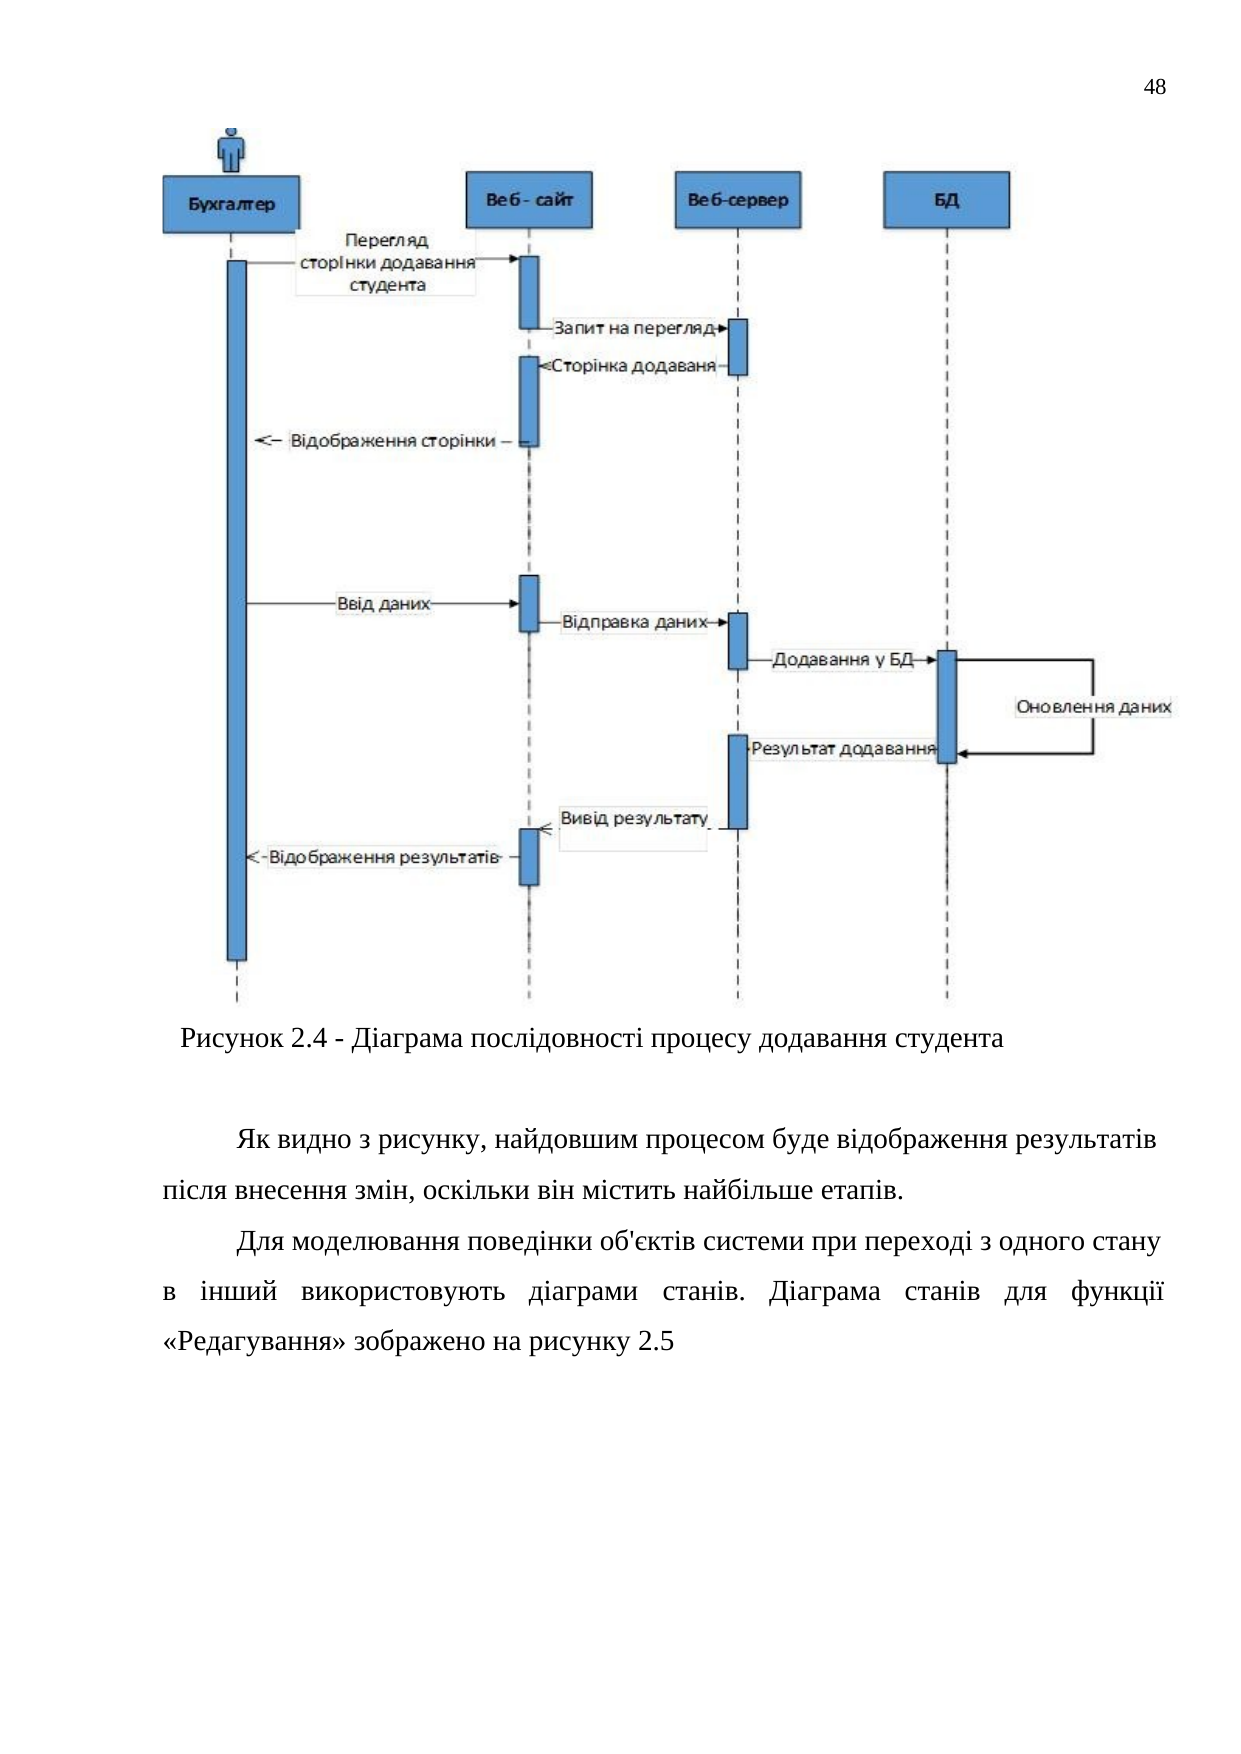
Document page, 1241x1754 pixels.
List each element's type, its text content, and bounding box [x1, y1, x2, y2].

picture [162, 128, 1195, 1022]
text «Редагування» зображено на рисунку 2.5 [162, 1324, 1221, 1357]
text Для моделювання поведінки об'єктів системи при переході з одного стану в інший використовують діаграми станів. Діаграма станів для функції [162, 1223, 1167, 1307]
text Рисунок 2.4 - Діаграма послідовності процесу додавання студента [180, 1022, 1148, 1054]
text Як видно з рисунку, найдовшим процесом буде відображення результатів після внесення змін, оскільки він містить найбільше етапів. [162, 1122, 1167, 1206]
